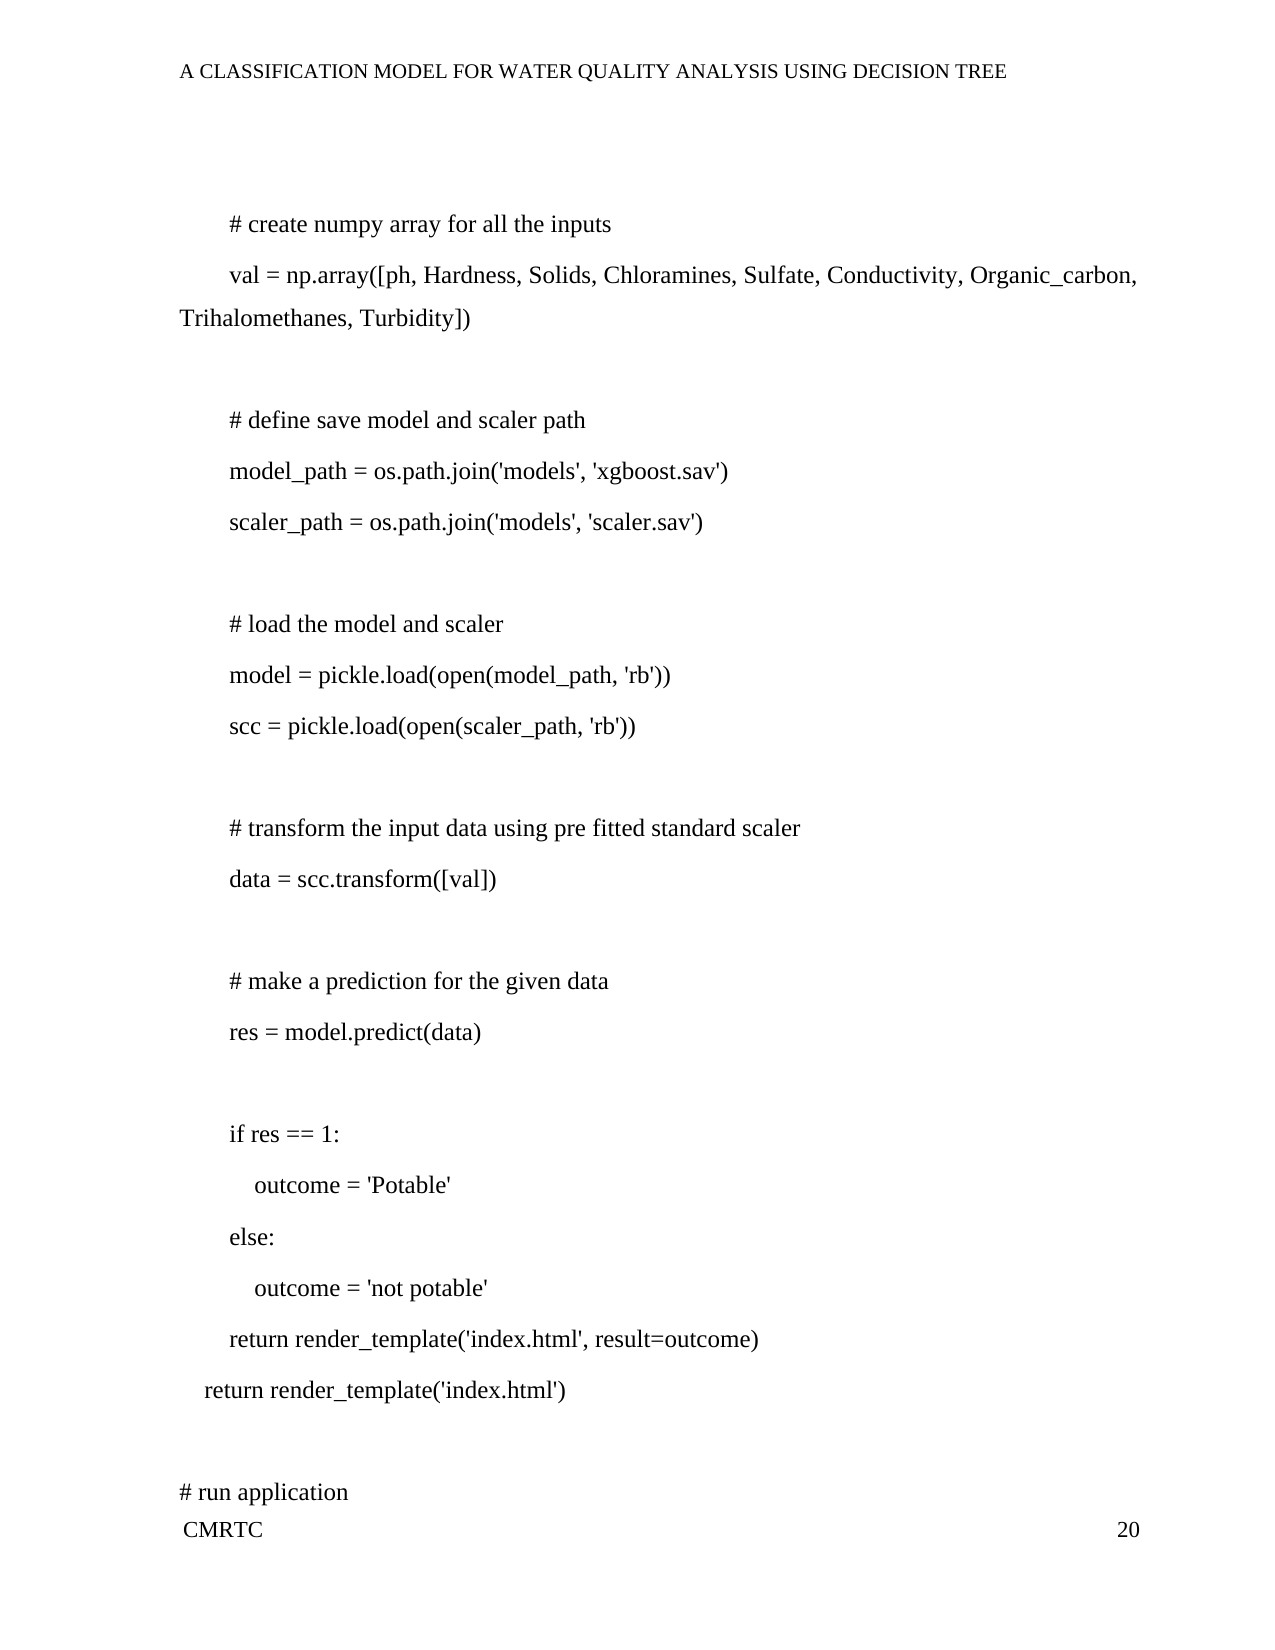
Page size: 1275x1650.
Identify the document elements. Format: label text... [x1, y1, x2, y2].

text # transform the input data using pre fitted standard scaler [179, 813, 1139, 842]
text return render_template('index.html', result=outcome) [179, 1324, 1139, 1352]
text val = np.array([ph, Hardness, Solids, Chloramines, Sulfate, Conductivity, Organic_carbon, Trihalomethanes, Turbidity]) [179, 260, 1139, 332]
text return render_template('index.html') [179, 1375, 1139, 1403]
text model_path = os.path.join('models', 'xgboost.sav') [179, 456, 1139, 485]
text model = pickle.load(open(model_path, 'rb')) [179, 660, 1139, 689]
text # run application [179, 1477, 1139, 1506]
text data = scc.transform([val]) [179, 864, 1139, 893]
text if res == 1: [179, 1119, 1139, 1148]
text outcome = 'not potable' [179, 1273, 1139, 1301]
text scaler_path = os.path.join('models', 'scaler.sav') [179, 507, 1139, 536]
text # create numpy array for all the inputs [179, 209, 1139, 237]
text else: [179, 1222, 1139, 1250]
text outcome = 'Potable' [179, 1171, 1139, 1199]
text # load the model and scaler [179, 609, 1139, 638]
text # make a prediction for the given data [179, 966, 1139, 995]
text res = model.predict(data) [179, 1017, 1139, 1046]
text scc = pickle.load(open(scaler_path, 'rb')) [179, 711, 1139, 740]
text # define save model and scaler path [179, 405, 1139, 434]
